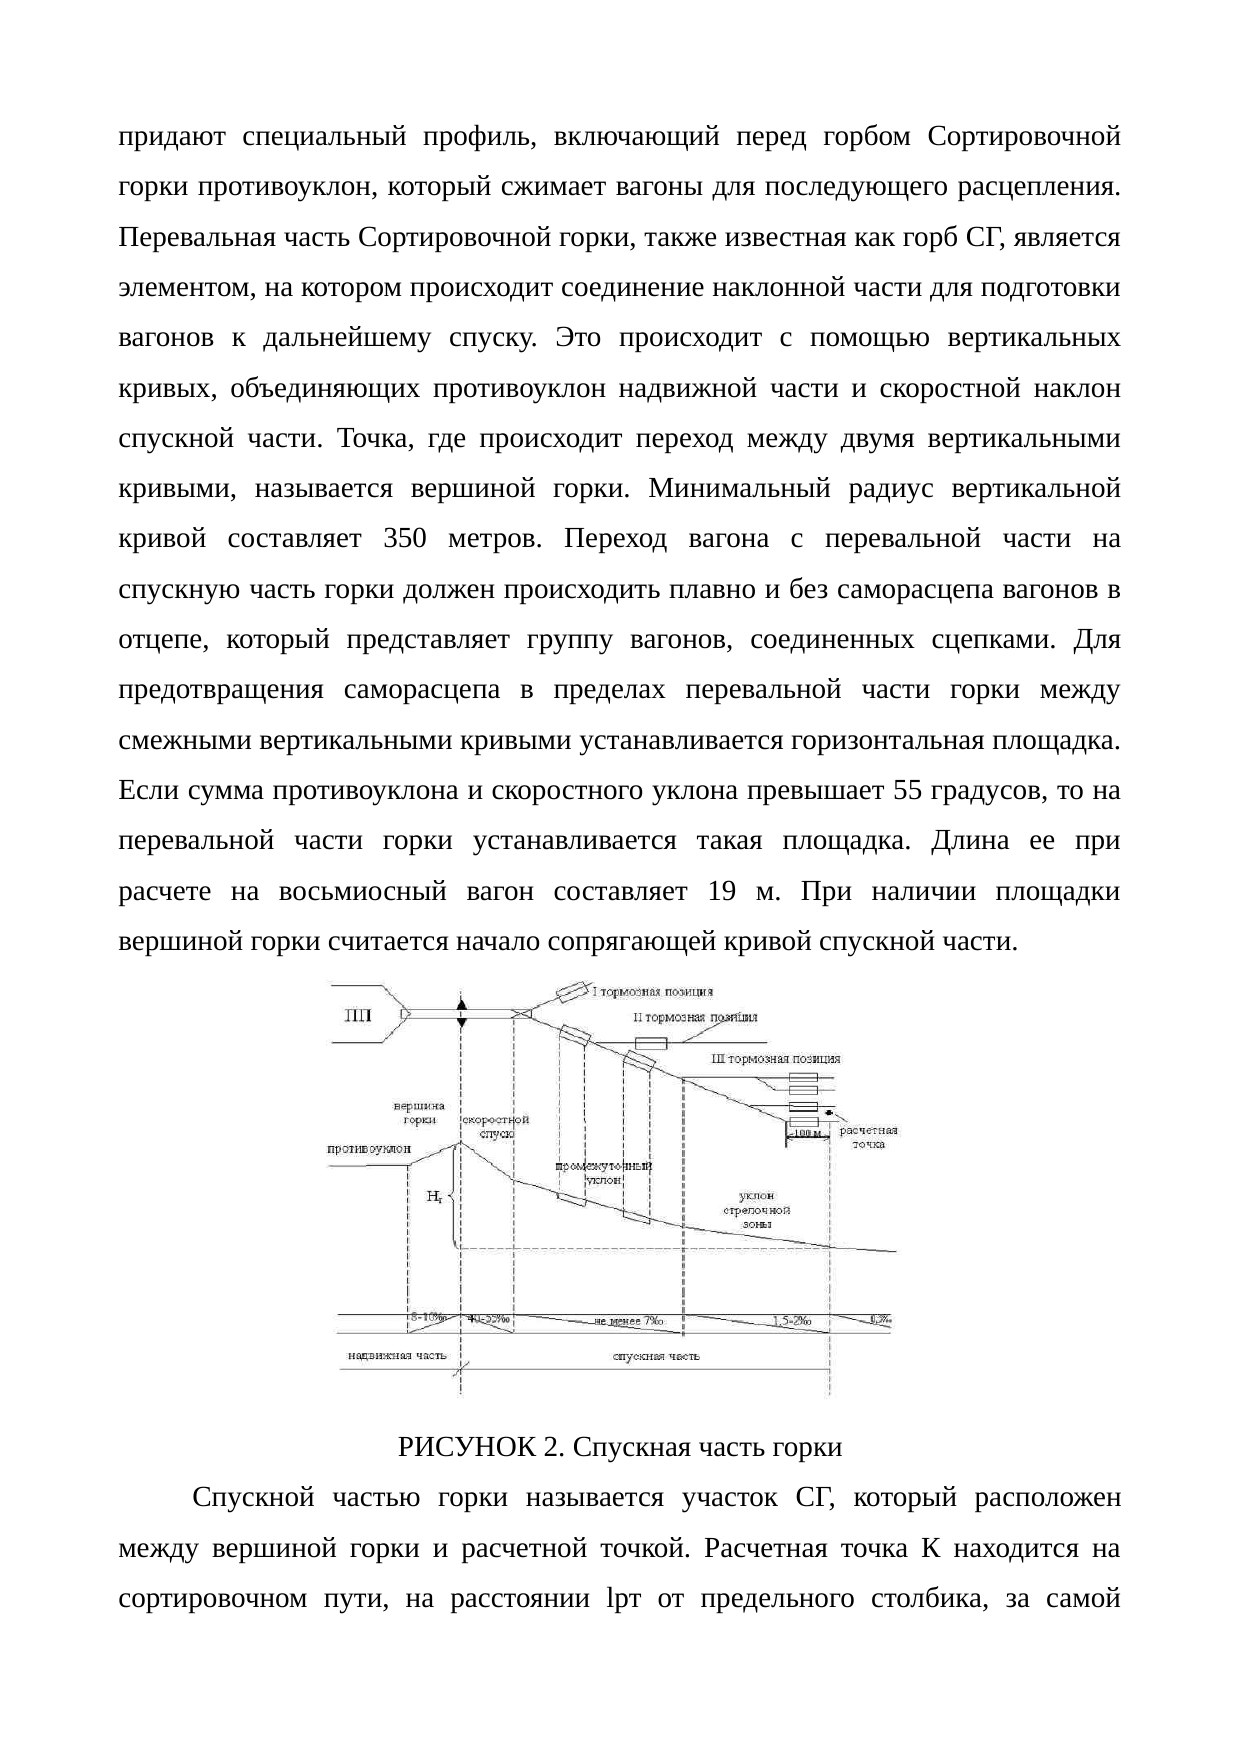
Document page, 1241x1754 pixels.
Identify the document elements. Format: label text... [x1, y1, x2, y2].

picture [326, 973, 915, 1415]
text РИСУНОК 2. Спускная часть горки [118, 1429, 1122, 1463]
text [118, 118, 1122, 957]
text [118, 1479, 1122, 1613]
